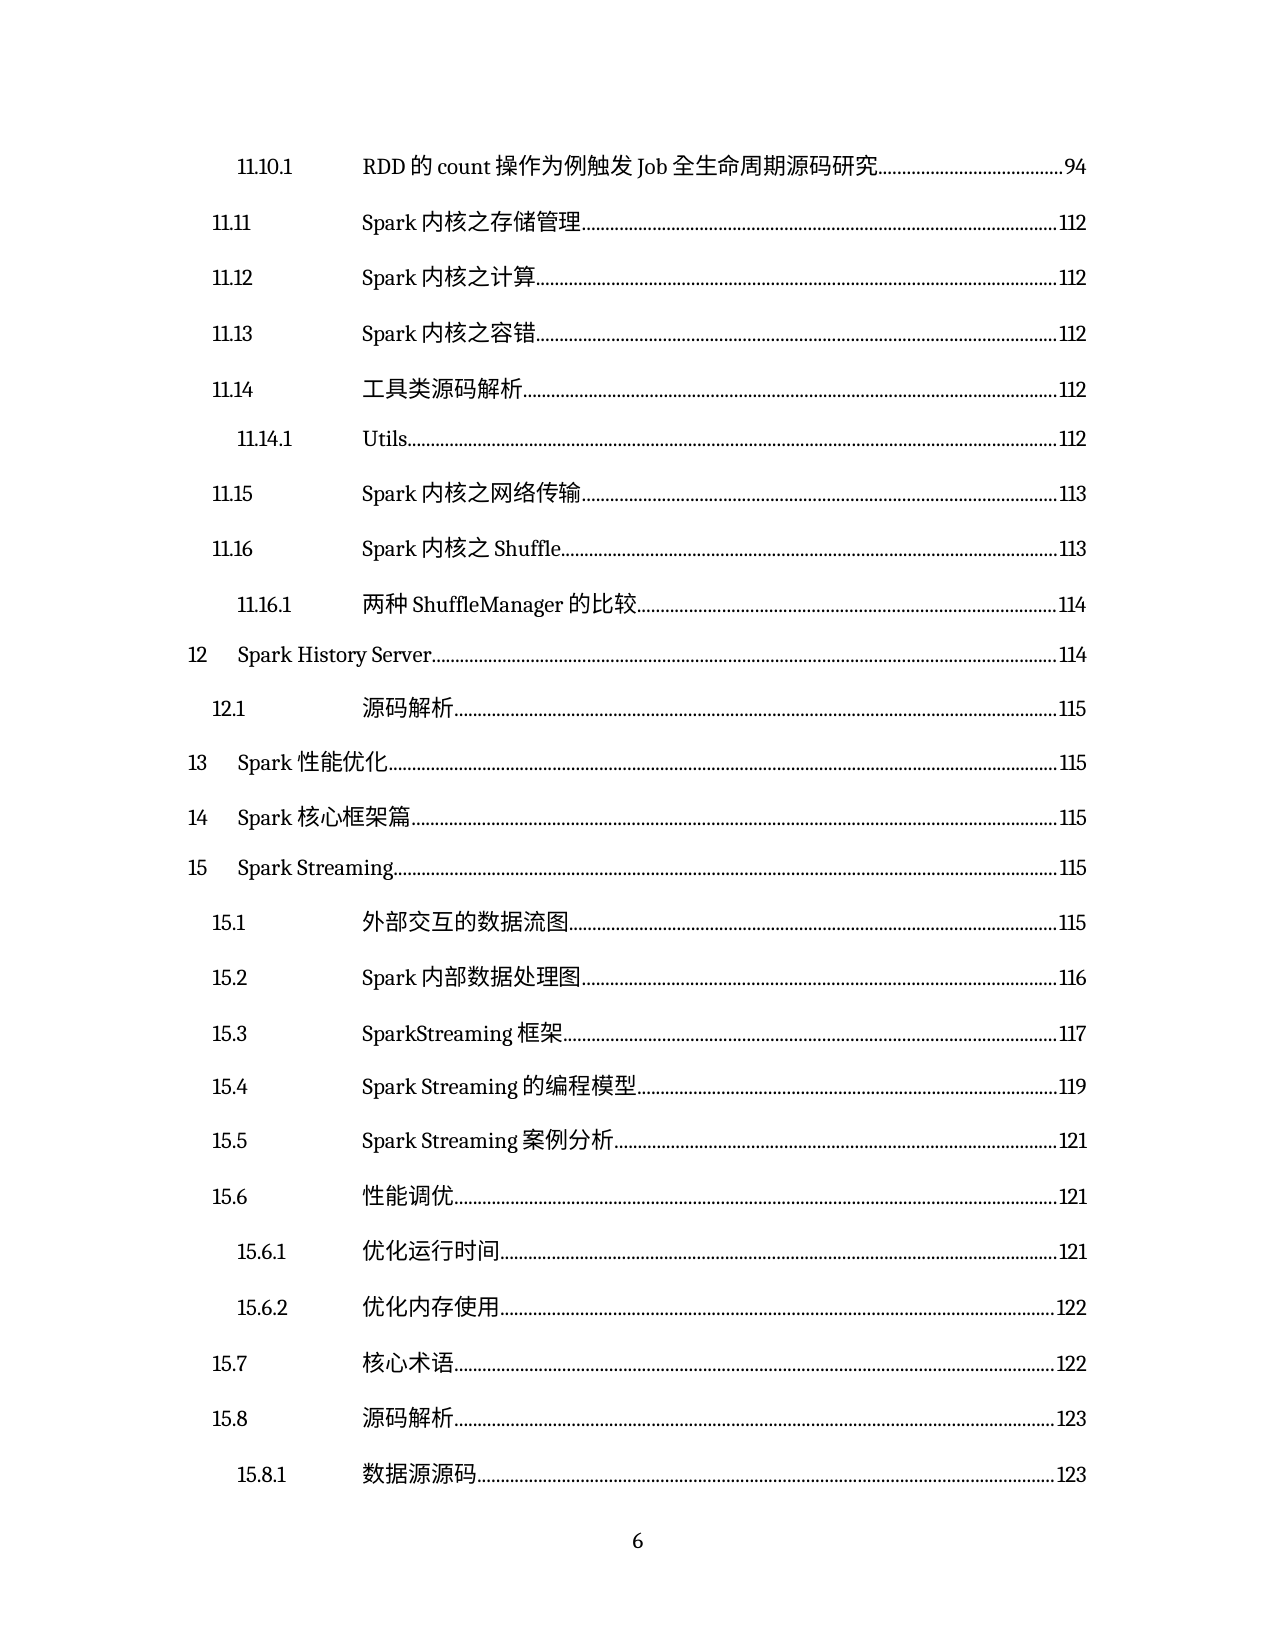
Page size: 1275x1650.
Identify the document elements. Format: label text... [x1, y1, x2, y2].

text 15.2 Spark内部数据处理图 116 [212, 959, 1087, 992]
text 15.8.1 数据源源码 123 [237, 1456, 1087, 1489]
text 15.6.1 优化运行时间 121 [237, 1233, 1087, 1266]
text 15.5 Spark Streaming案例分析 121 [212, 1124, 1087, 1155]
text 15.6 性能调优 121 [212, 1178, 1087, 1211]
text 14 Spark核心框架篇 115 [187, 799, 1087, 832]
text 11.13 Spark内核之容错 112 [212, 315, 1087, 348]
text 15.4 Spark Streaming的编程模型 119 [212, 1070, 1087, 1102]
text 13 Spark性能优化 115 [187, 746, 1087, 777]
text 11.15 Spark内核之网络传输 113 [212, 474, 1087, 508]
text 12.1 源码解析 115 [212, 690, 1087, 723]
text 11.16.1 两种ShuffleManager的比较 114 [413, 586, 1087, 619]
text 11.14.1 Utils 112 [237, 426, 1087, 452]
text 15.3 SparkStreaming框架 117 [212, 1015, 1087, 1048]
text 12 Spark History Server 114 [187, 641, 1087, 668]
text 15.7 核心术语 122 [212, 1344, 1087, 1378]
text 15.8 源码解析 123 [212, 1400, 1087, 1433]
text 11.14 工具类源码解析 112 [212, 371, 1087, 404]
text 11.16 Spark内核之Shuffle 113 [212, 530, 1087, 563]
text 15.6.2 优化内存使用 122 [237, 1289, 1087, 1322]
text 11.10.1 RDD的count操作为例触发Job全生命周期源码研究 94 [237, 150, 1087, 181]
text 11.11 Spark内核之存储管理 112 [212, 204, 1087, 237]
text 11.16.1 两种ShuffleManager的比较 114 [237, 586, 363, 619]
text 11.12 Spark内核之计算 112 [212, 259, 1087, 292]
text 15.1 外部交互的数据流图 115 [212, 903, 1087, 937]
text 15 Spark Streaming 115 [187, 855, 1087, 881]
